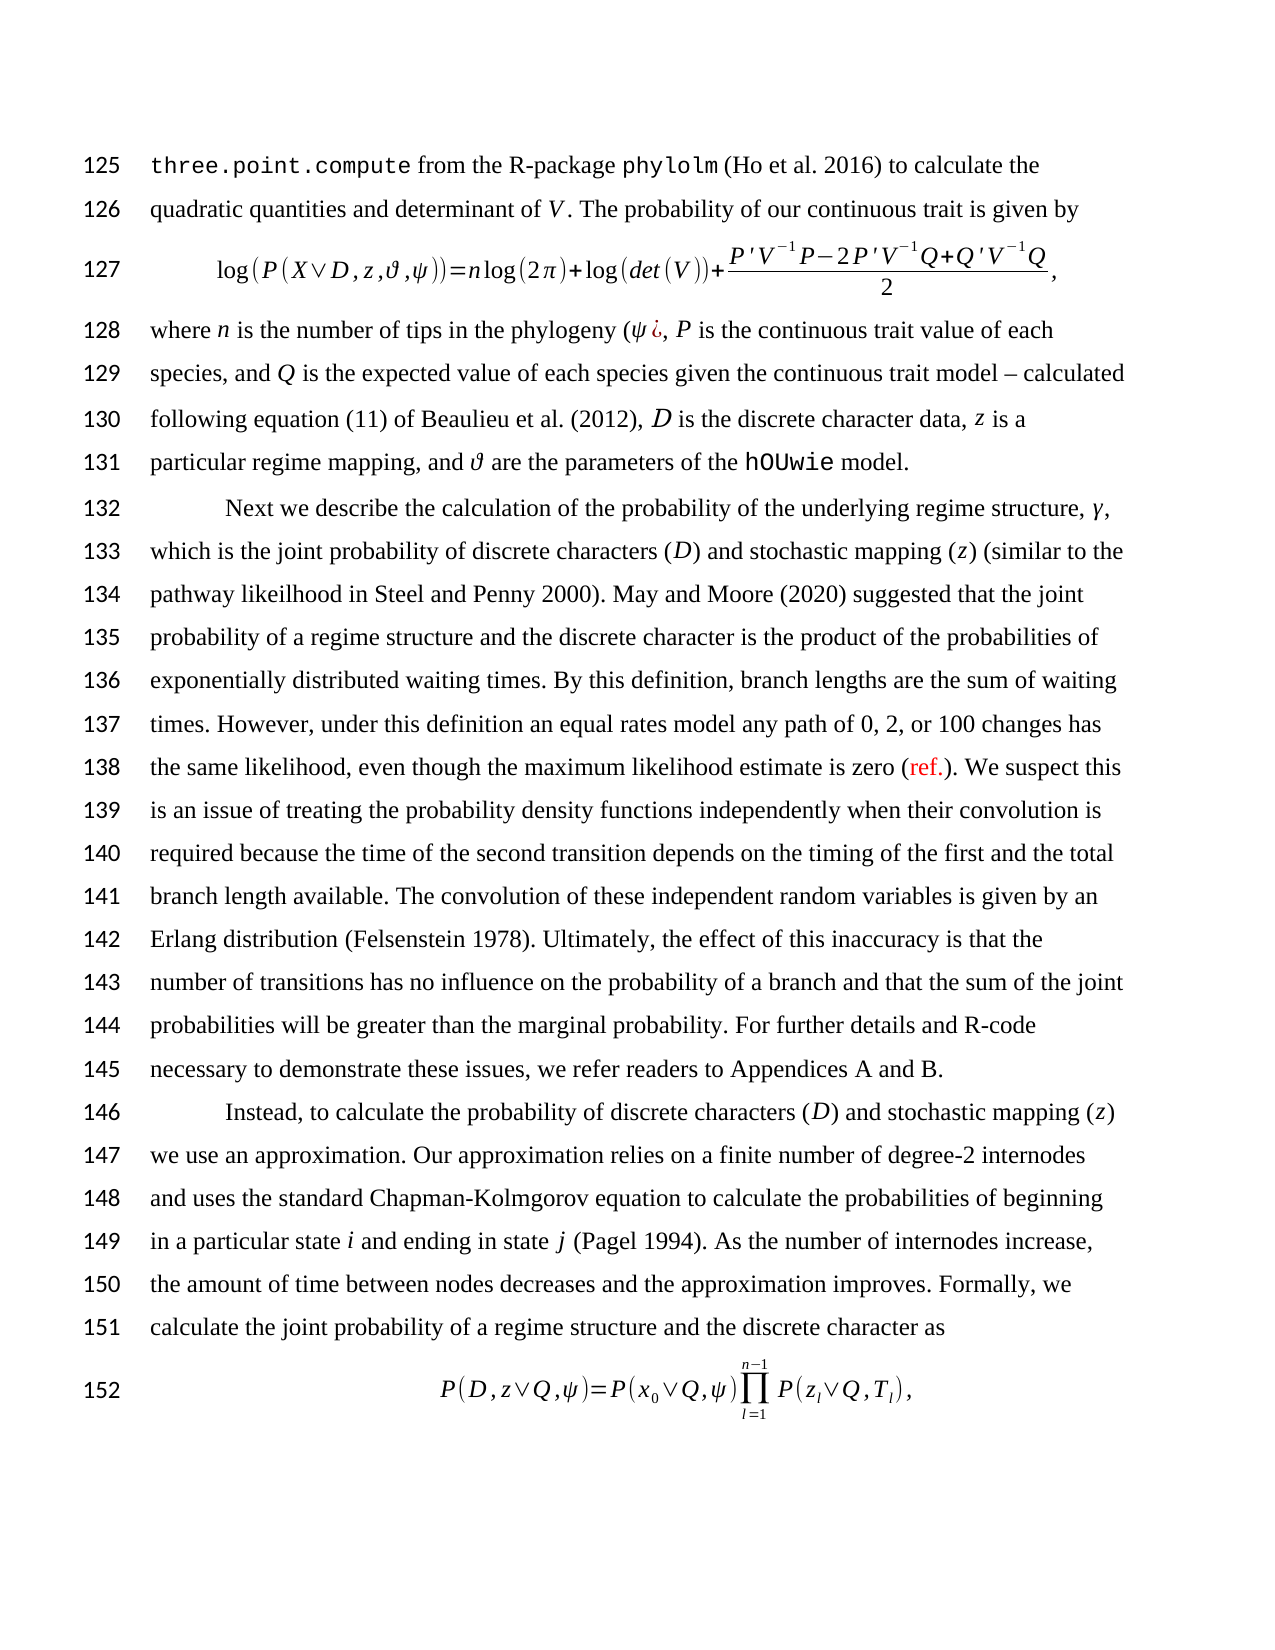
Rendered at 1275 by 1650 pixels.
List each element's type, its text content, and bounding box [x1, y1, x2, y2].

text where is the number of tips in the phylogeny (, is the continuous trait value of each species, and is the expected value of each species given the continuous trait model – calculated following equation (11) of Beaulieu et al. (2012), D is the discrete character data, is a particular regime mapping, and are the parameters of the hOUwie model. [150, 315, 1125, 478]
text Next we describe the calculation of the probability of the underlying regime structure, , which is the joint probability of discrete characters () and stochastic mapping () (similar to the pathway likeilhood in Steel and Penny 2000). May and Moore (2020) suggested that the joint probability of a regime structure and the discrete character is the product of the probabilities of exponentially distributed waiting times. By this definition, branch lengths are the sum of waiting times. However, under this definition an equal rates model any path of 0, 2, or 100 changes has the same likelihood, even though the maximum likelihood estimate is zero (ref.). We suspect this is an issue of treating the probability density functions independently when their convolution is required because the time of the second transition depends on the timing of the first and the total branch length available. The convolution of these independent random variables is given by an Erlang distribution (Felsenstein 1978). Ultimately, the effect of this inaccuracy is that the number of transitions has no influence on the probability of a branch and that the sum of the joint probabilities will be greater than the marginal probability. For further details and R-code necessary to demonstrate these issues, we refer readers to Appendices A and B. [150, 493, 1125, 1082]
text Instead, to calculate the probability of discrete characters () and stochastic mapping () we use an approximation. Our approximation relies on a finite number of degree-2 internodes and uses the standard Chapman-Kolmgorov equation to calculate the probabilities of beginning in a particular state and ending in state (Pagel 1994). As the number of internodes increase, the amount of time between nodes decreases and the approximation improves. Formally, we calculate the joint probability of a regime structure and the discrete character as [150, 1097, 1125, 1341]
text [150, 150, 1125, 223]
